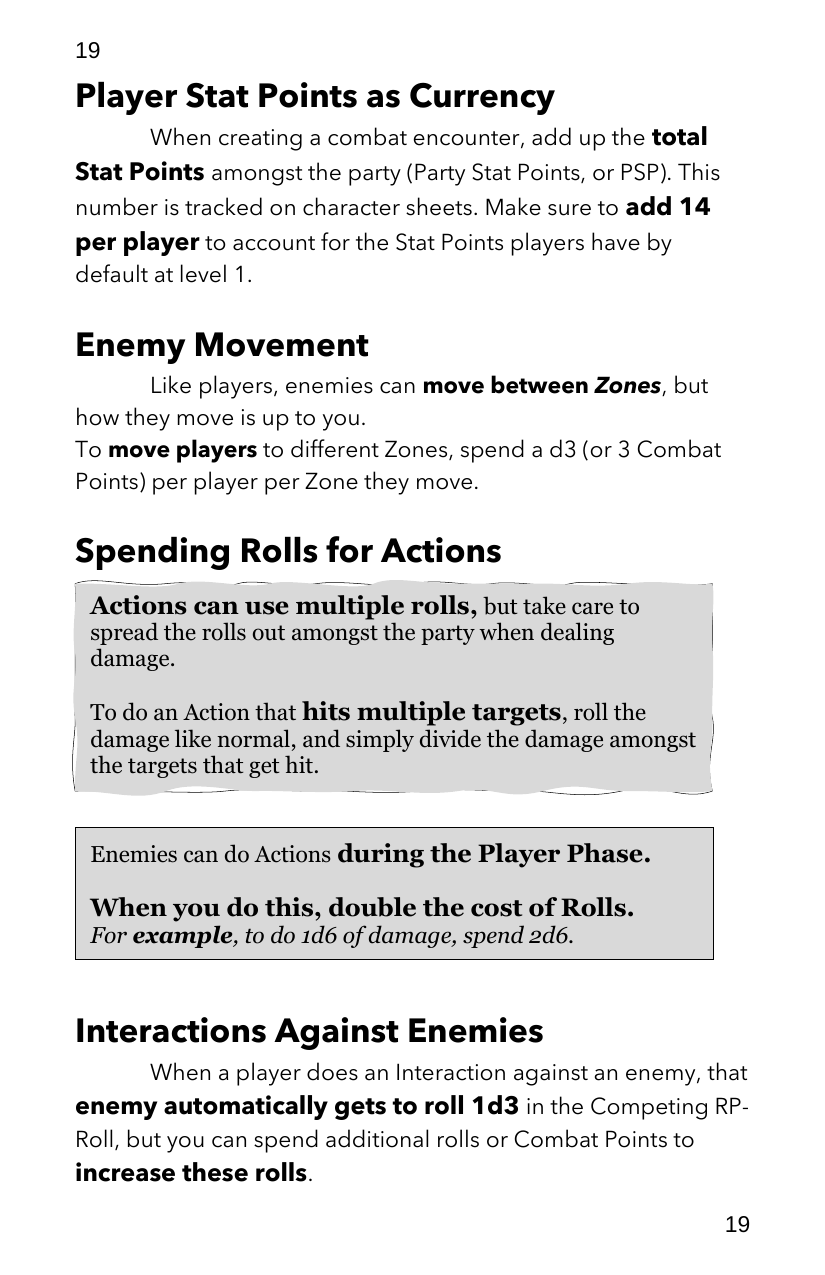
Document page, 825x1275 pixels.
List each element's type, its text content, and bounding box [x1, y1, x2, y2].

text When creating a combat encounter, add up the total Stat Points amongst the party (Party Stat Points, or PSP). This number is tracked on character sheets. Make sure to add 14 per player to account for the Stat Points players have by default at level 1. [75, 121, 750, 288]
subtitle Enemy Movement [75, 324, 750, 365]
text Player Stat Points as Currency [75, 75, 750, 115]
text Like players, enemies can move between Zones, but how they move is up to you. [75, 372, 750, 432]
subtitle Spending Rolls for Actions [75, 530, 750, 570]
text To move players to different Zones, spend a d3 (or 3 Combat Points) per player per Zone they move. [75, 436, 750, 496]
text When a player does an Interaction against an enemy, that enemy automatically gets to roll 1d3 in the Competing RP-Roll, but you can spend additional rolls or Combat Points to increase these rolls. [75, 1058, 750, 1188]
subtitle Interactions Against Enemies [75, 1011, 750, 1051]
